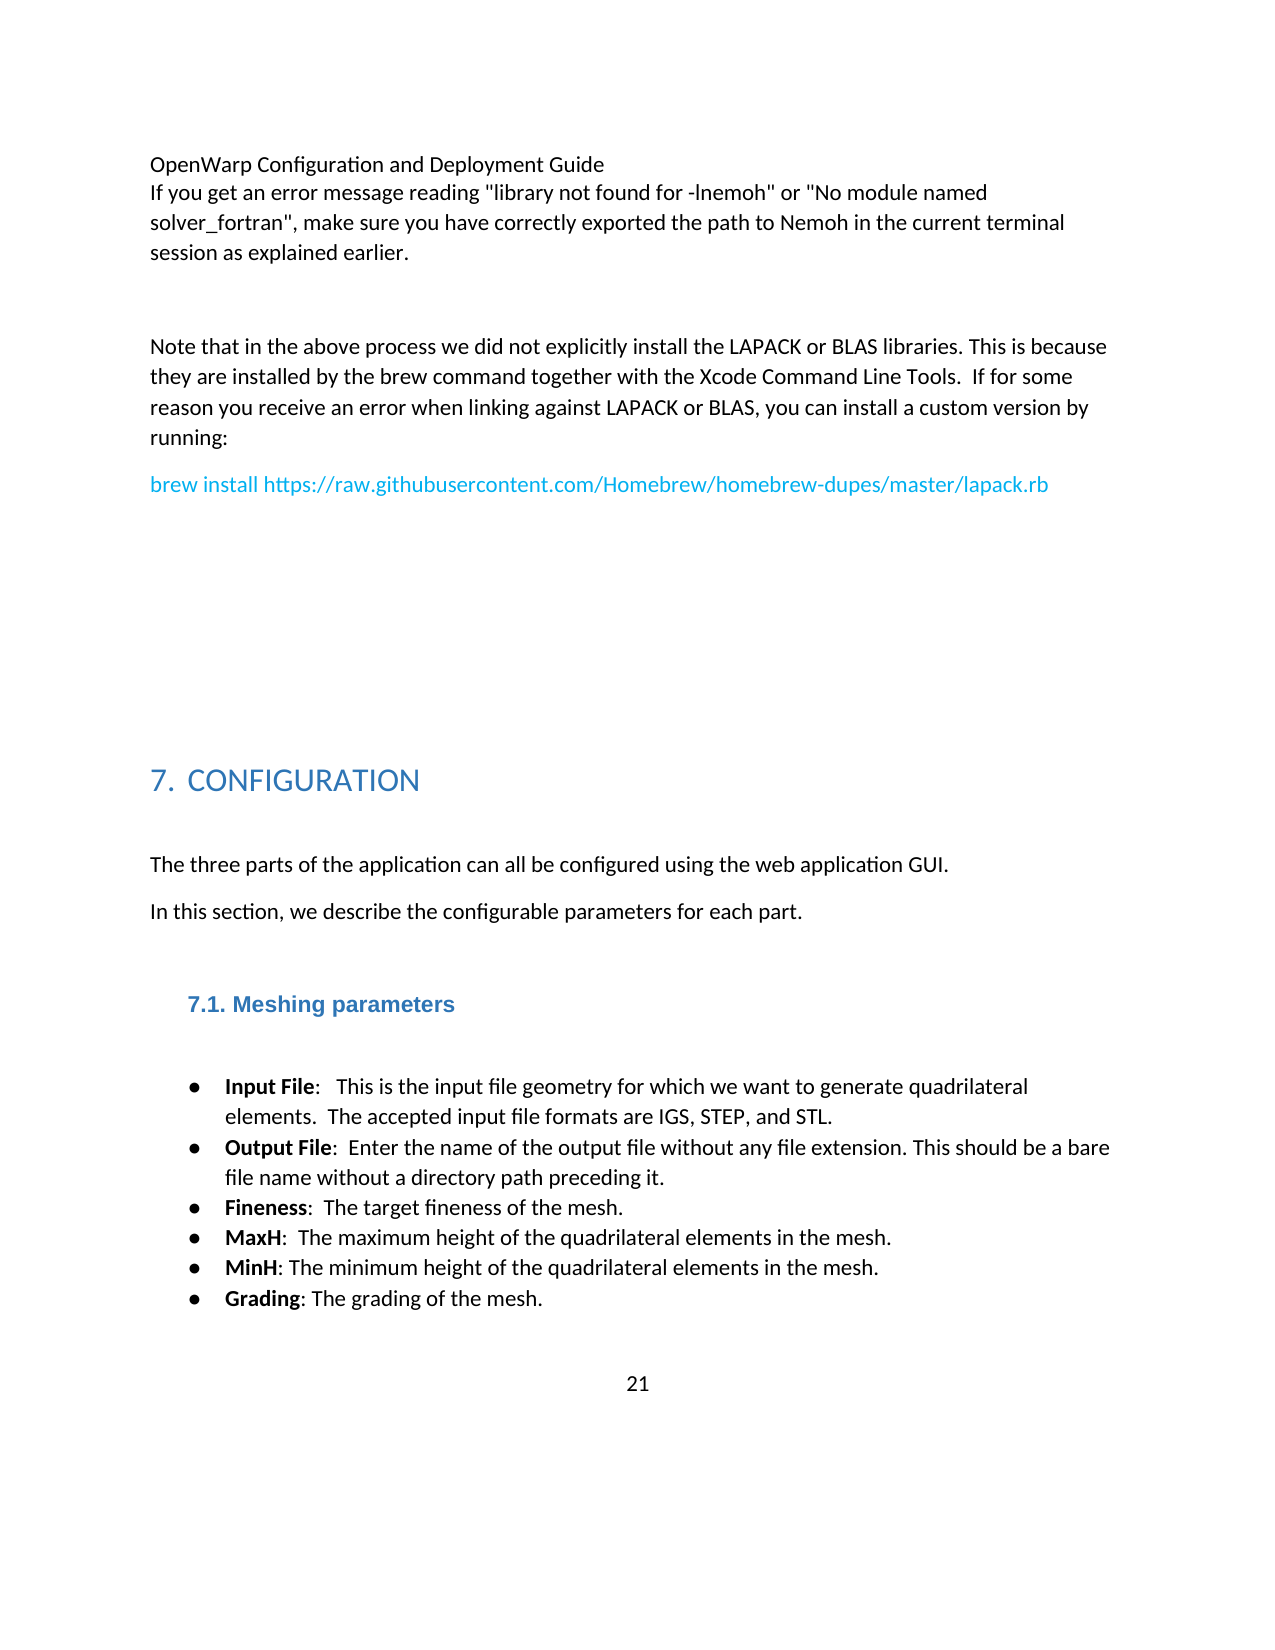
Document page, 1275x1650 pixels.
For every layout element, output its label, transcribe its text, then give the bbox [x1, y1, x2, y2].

list Grading: The grading of the mesh. [187, 1284, 1125, 1312]
list Fineness: The target fineness of the mesh. [187, 1193, 1125, 1221]
text brew install https://raw.githubusercontent.com/Homebrew/homebrew-dupes/master/lapack.rb [150, 470, 1125, 498]
subtitle CONFIGURATION [150, 759, 1125, 800]
text If you get an error message reading "library not found for -lnemoh" or "No module named solver_fortran", make sure you have correctly exported the path to Nemoh in the current terminal session as explained earlier. [150, 178, 1125, 266]
text Note that in the above process we did not explicitly install the LAPACK or BLAS libraries. This is because they are installed by the brew command together with the Xcode Command Line Tools. If for some reason you receive an error when linking against LAPACK or BLAS, you can install a custom version by running: [150, 332, 1125, 451]
text The three parts of the application can all be configured using the web application GUI. [150, 850, 1125, 878]
list MinH: The minimum height of the quadrilateral elements in the mesh. [187, 1253, 1125, 1282]
list Input File: This is the input file geometry for which we want to generate quadrilateral elements. The accepted input file formats are IGS, STEP, and STL. [187, 1072, 1125, 1131]
list MaxH: The maximum height of the quadrilateral elements in the mesh. [187, 1223, 1125, 1251]
list Output File: Enter the name of the output file without any file extension. This should be a bare file name without a directory path preceding it. [187, 1133, 1125, 1191]
subtitle Meshing parameters [187, 991, 1125, 1017]
text In this section, we describe the configurable parameters for each part. [150, 897, 1125, 925]
